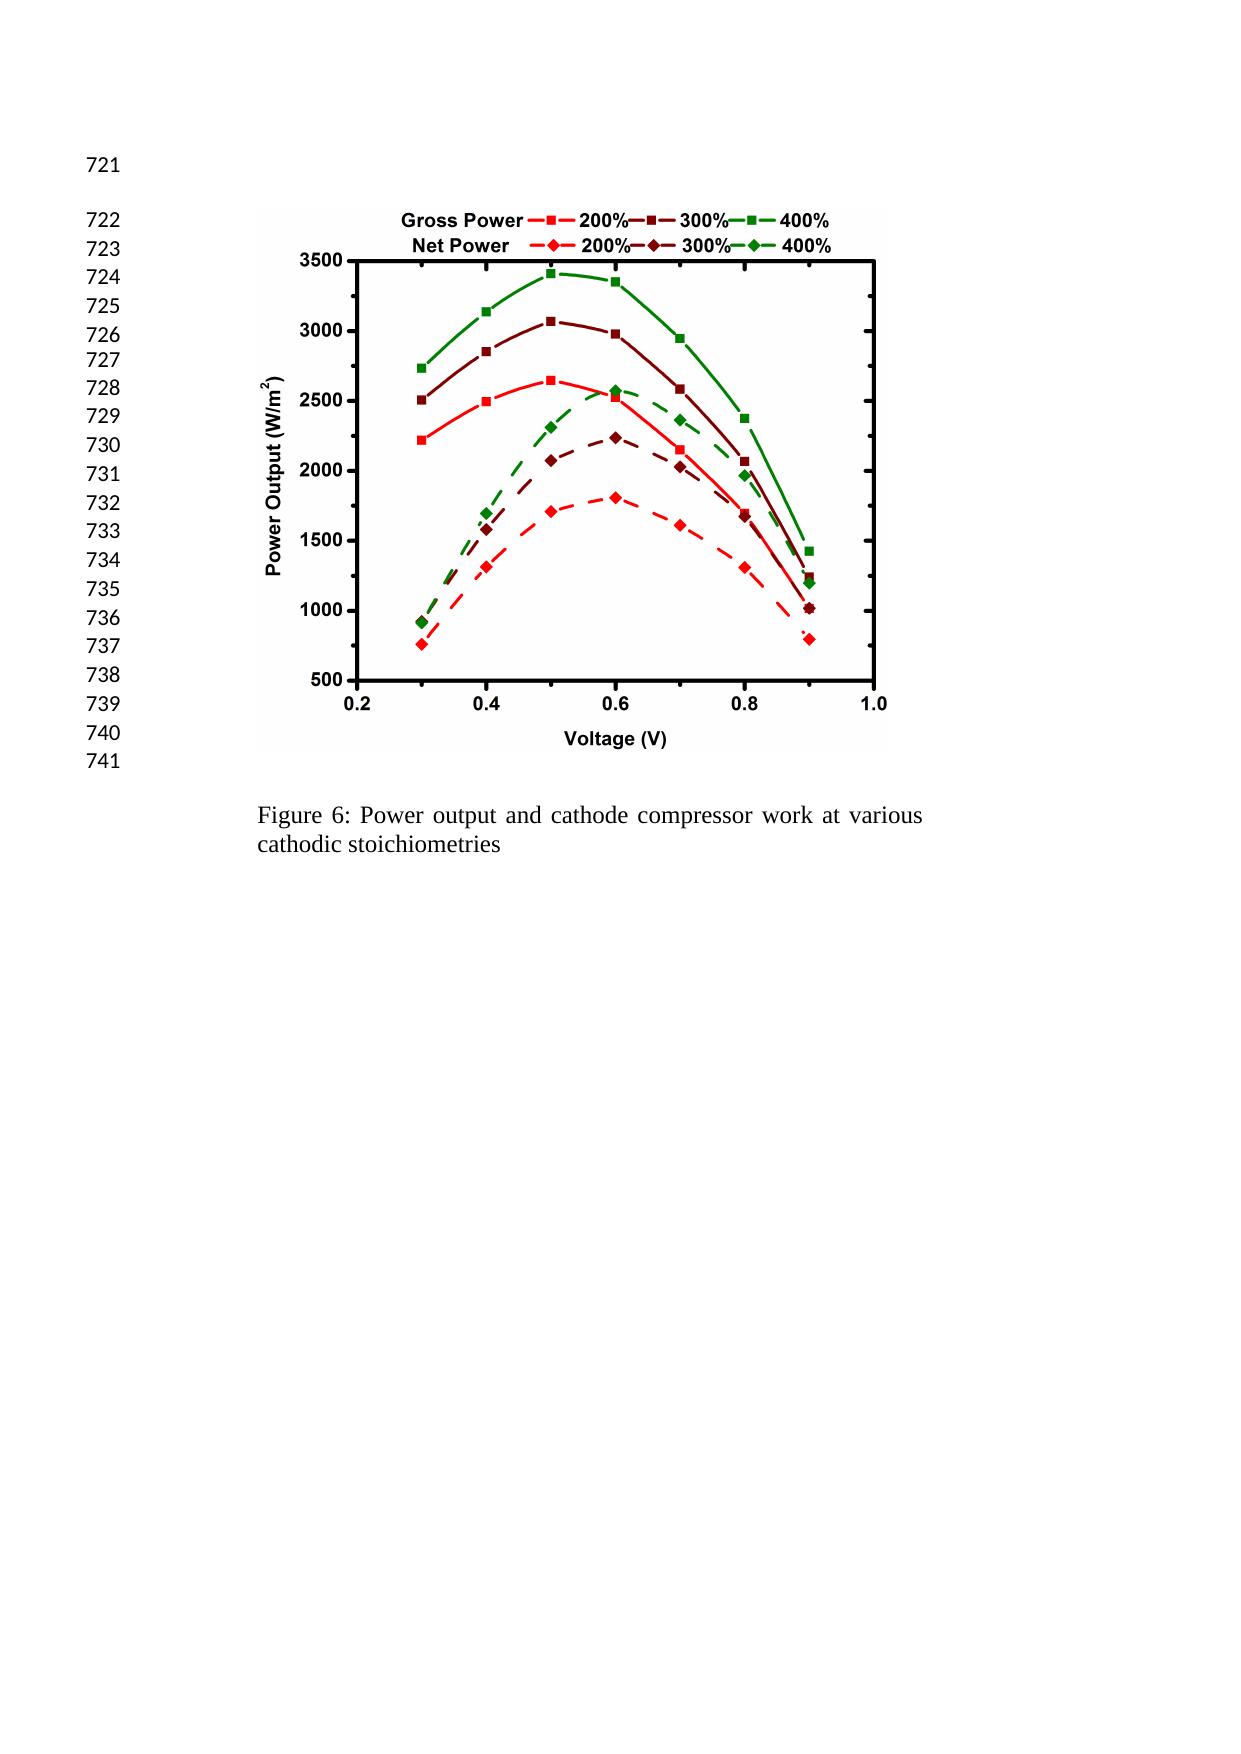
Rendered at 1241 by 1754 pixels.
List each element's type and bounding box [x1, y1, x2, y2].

picture [257, 207, 890, 751]
